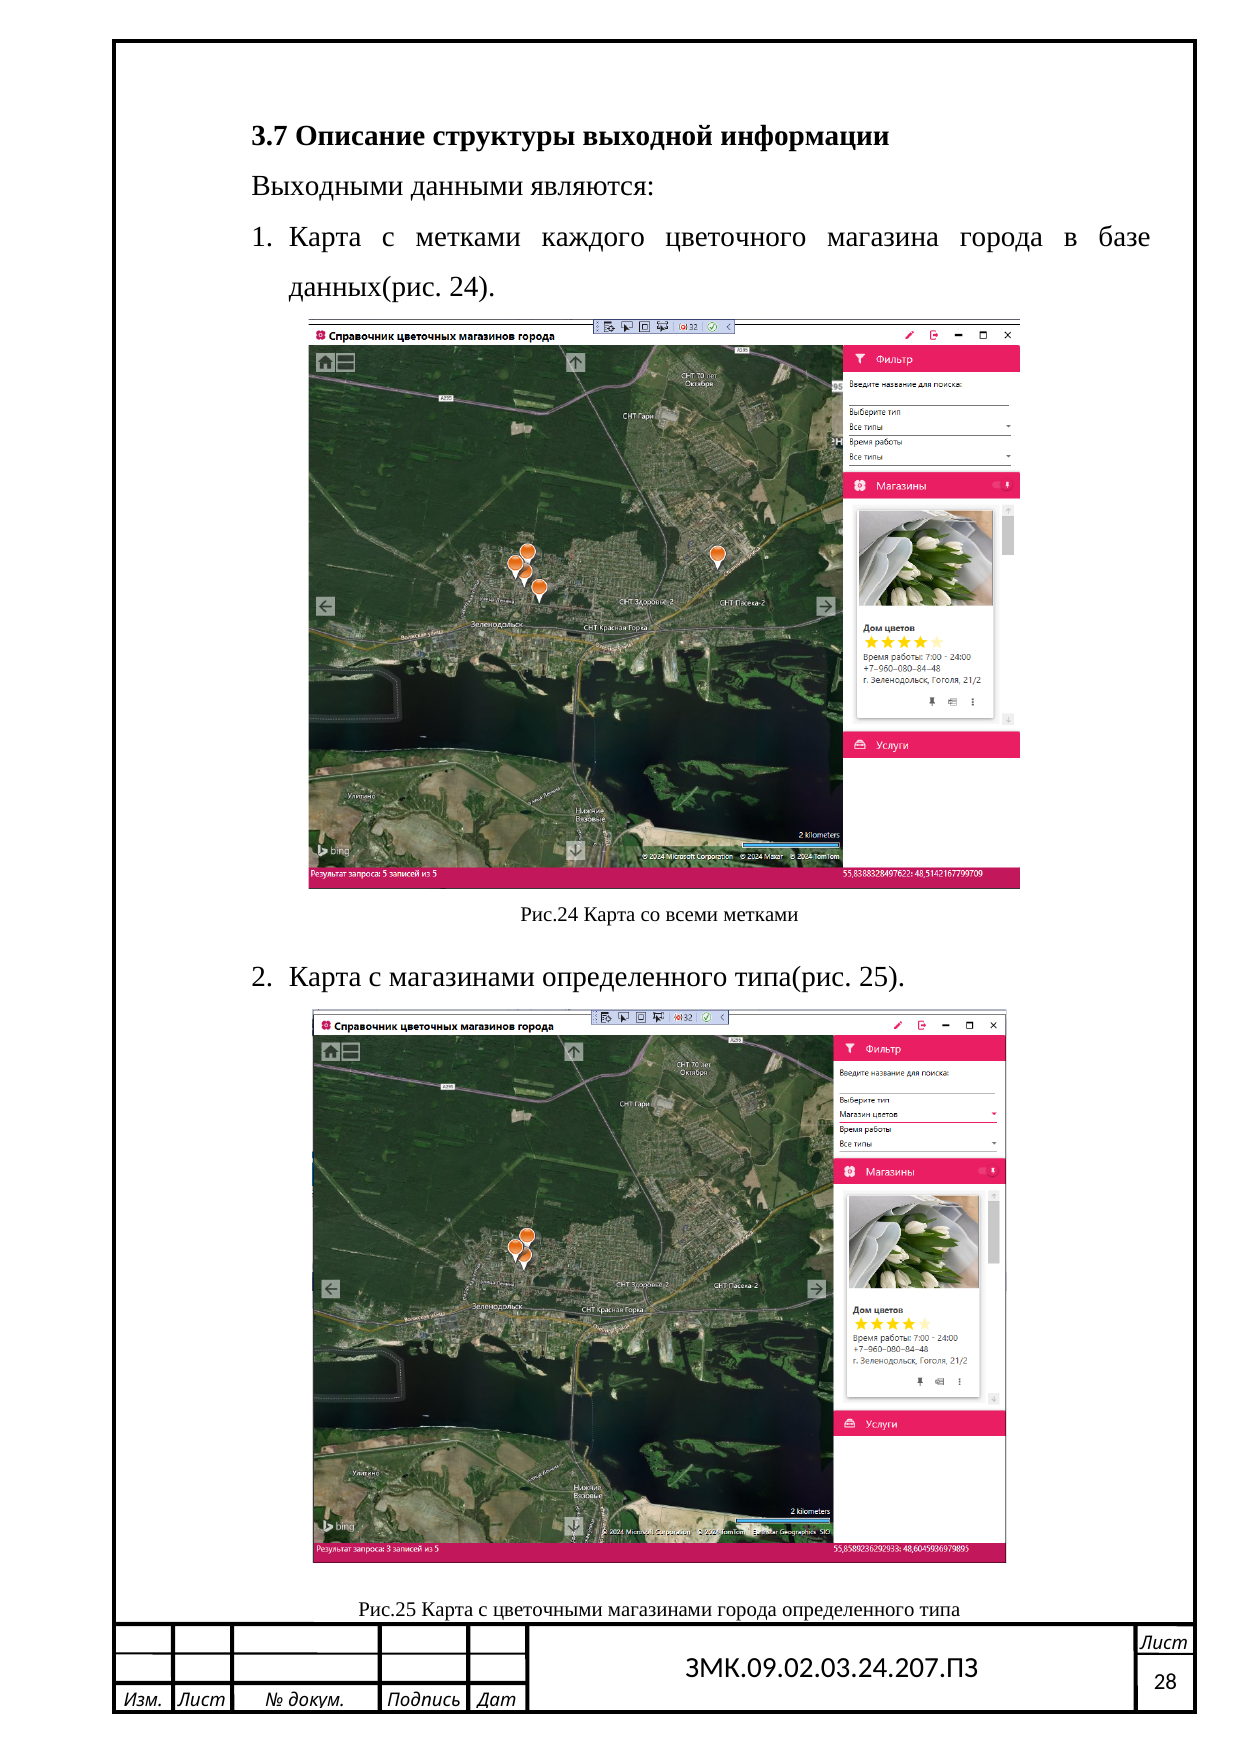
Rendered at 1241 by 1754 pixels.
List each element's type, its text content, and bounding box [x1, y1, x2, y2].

picture [312, 1009, 1007, 1563]
text 3.7 Описание структуры выходной информации [177, 118, 1152, 152]
list Карта с магазинами определенного типа(рис. 25). [251, 959, 1152, 992]
list Карта с метками каждого цветочного магазина города в базе данных(рис. 24). [251, 219, 1152, 303]
picture [308, 319, 1020, 889]
text Рис.25 Карта с цветочными магазинами города определенного типа [177, 1597, 1141, 1621]
text Рис.24 Карта со всеми метками [177, 902, 1141, 926]
text Выходными данными являются: [177, 168, 1152, 202]
